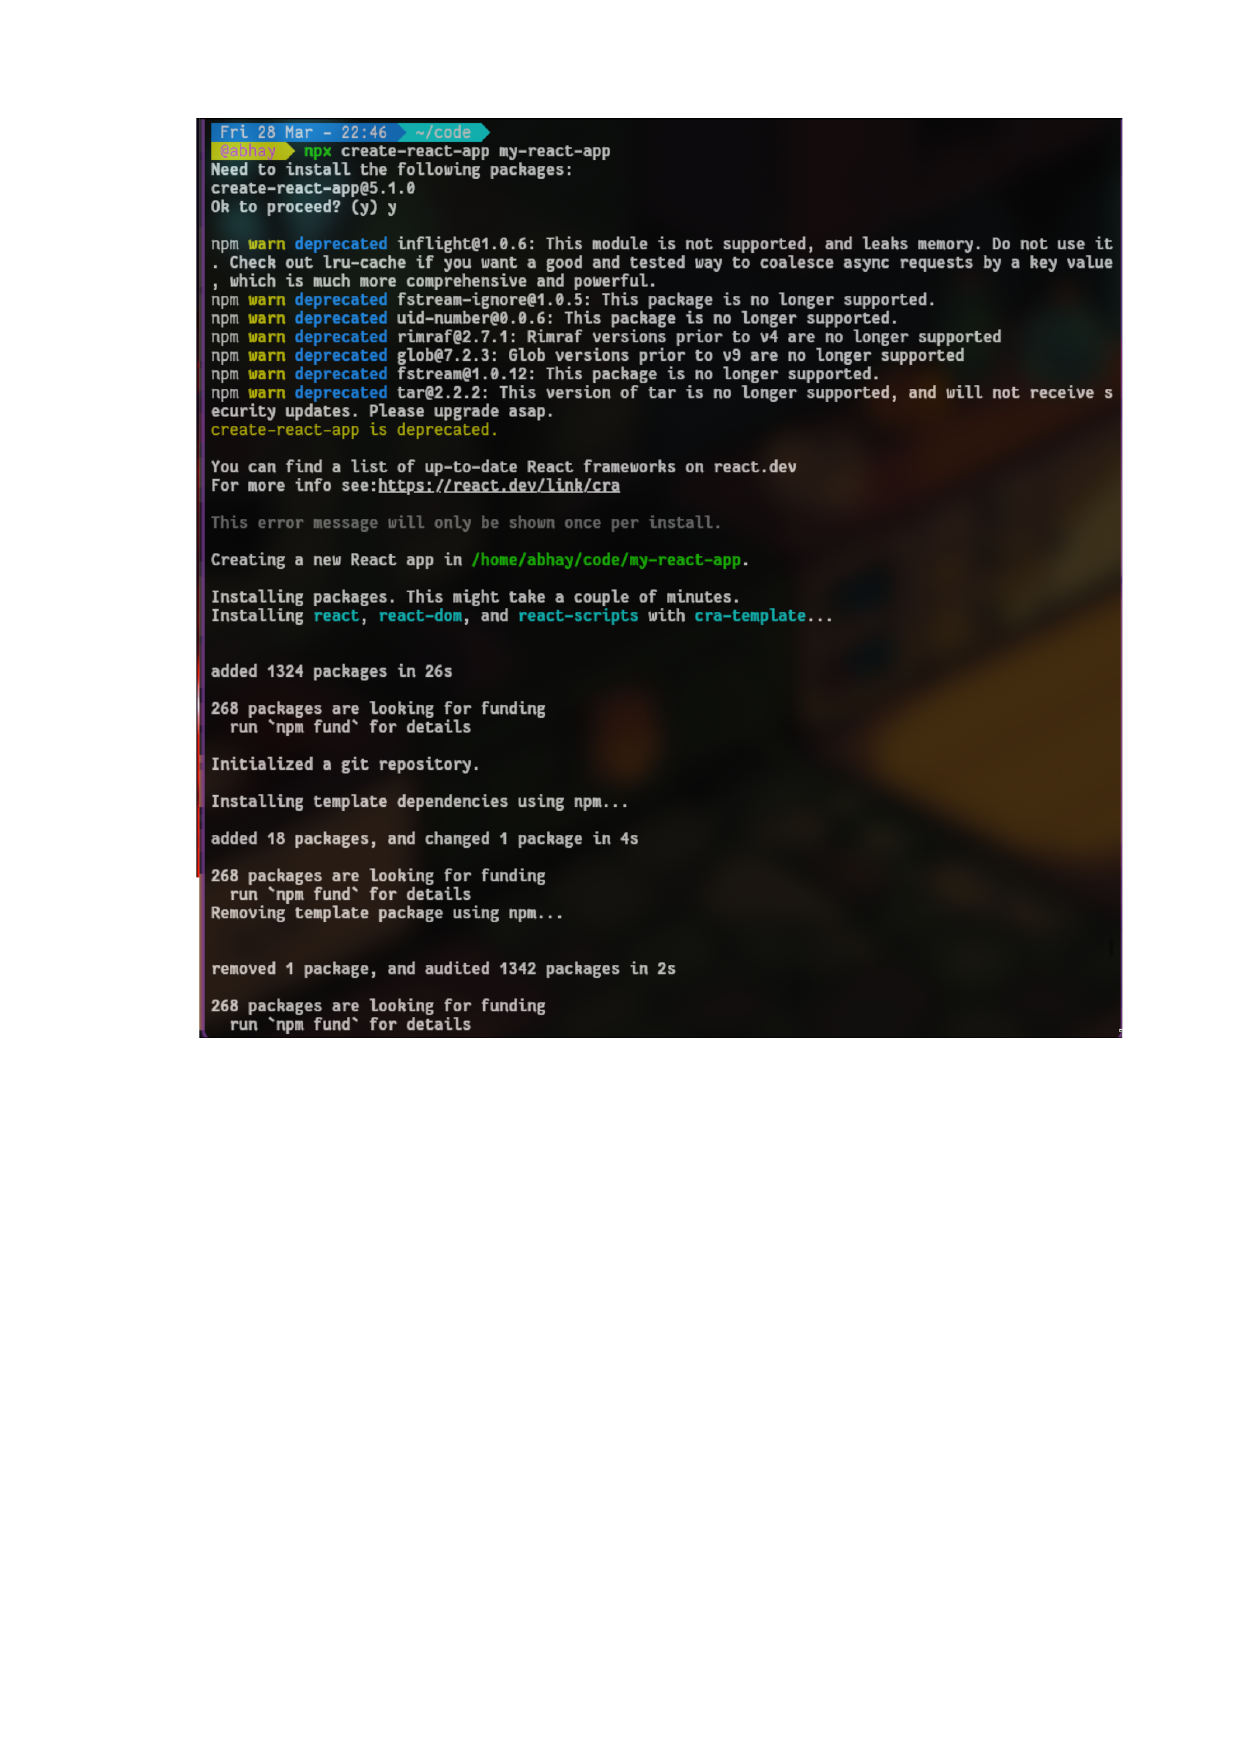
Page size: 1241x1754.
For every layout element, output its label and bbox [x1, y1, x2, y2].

picture [196, 118, 1123, 1038]
